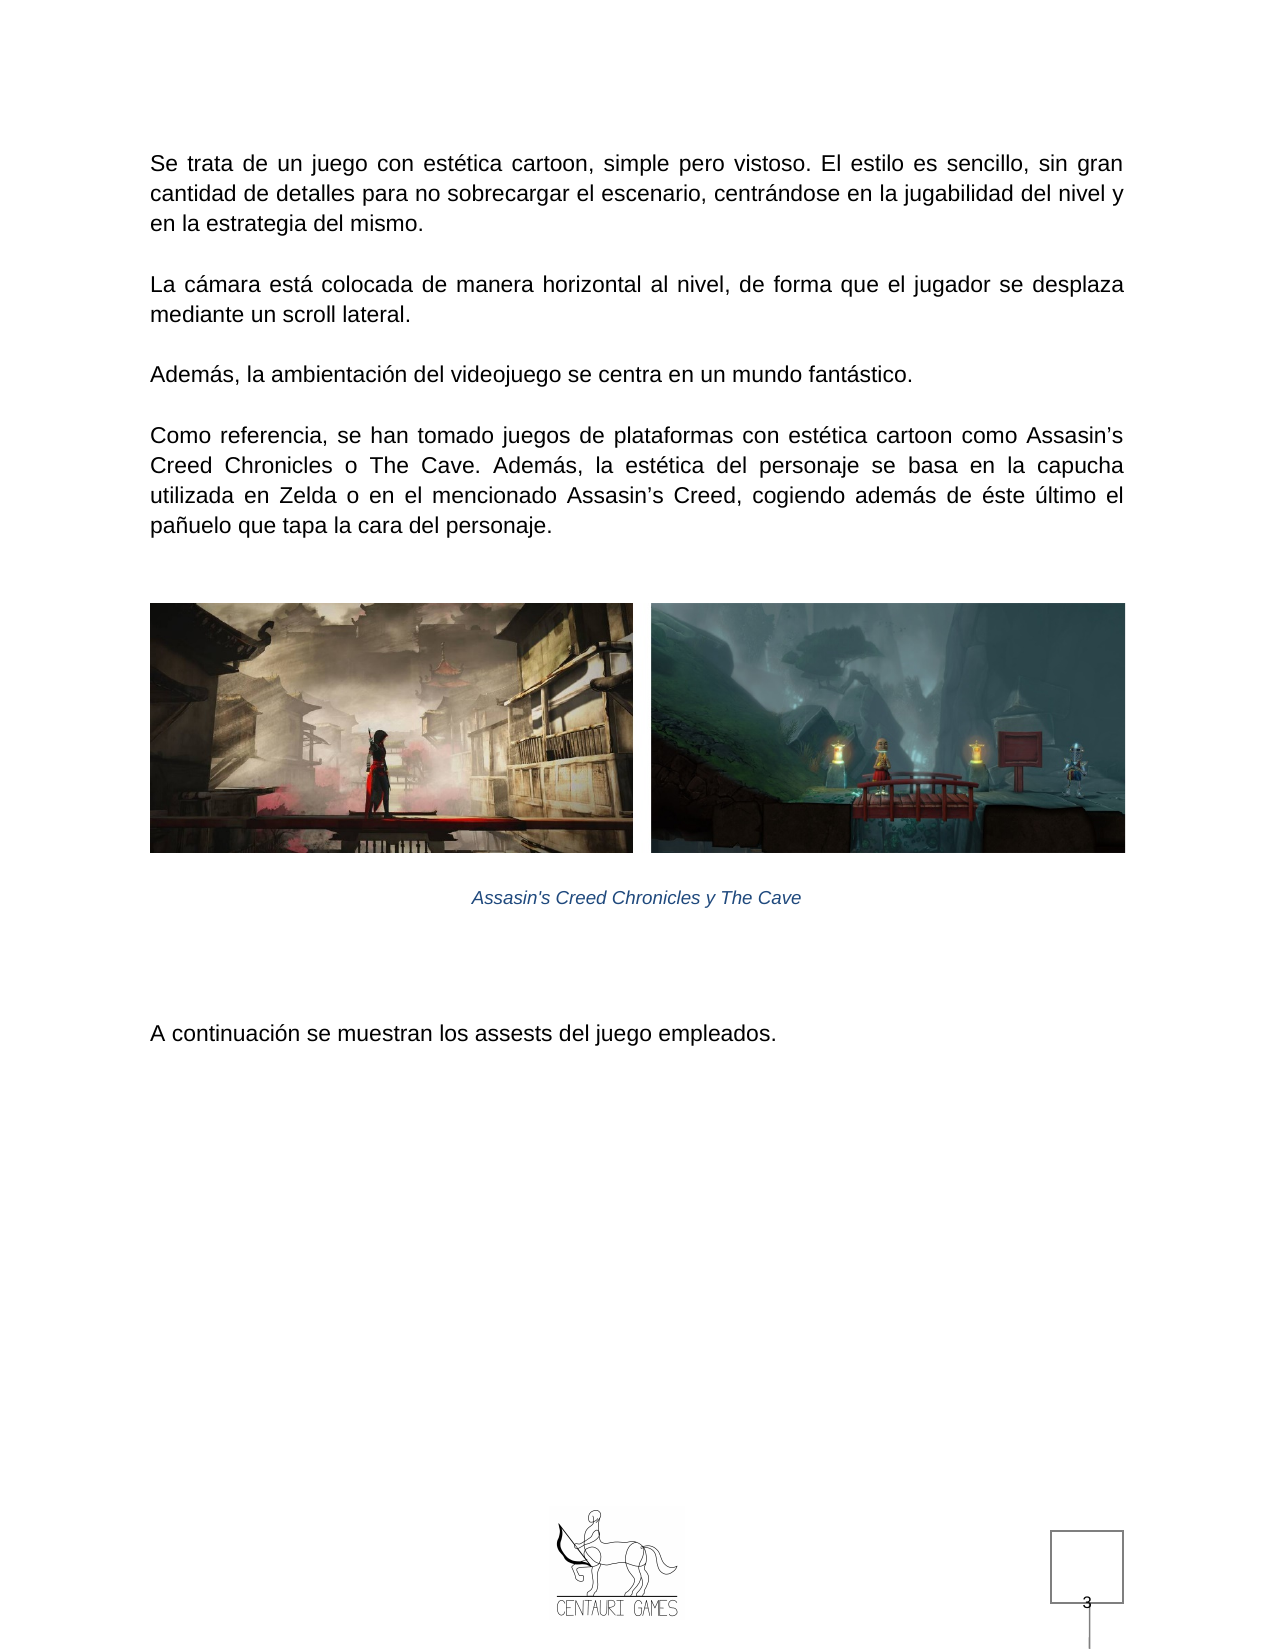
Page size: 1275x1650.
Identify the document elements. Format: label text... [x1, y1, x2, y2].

text Además, la ambientación del videojuego se centra en un mundo fantástico. [150, 361, 1125, 388]
text Se trata de un juego con estética cartoon, simple pero vistoso. El estilo es sencillo, sin gran cantidad de detalles para no sobrecargar el escenario, centrándose en la jugabilidad del nivel y en la estrategia del mismo. [150, 150, 1125, 237]
text Assasin's Creed Chronicles y The Cave [150, 887, 1125, 909]
text A continuación se muestran los assests del juego empleados. [150, 1020, 1125, 1046]
picture [150, 603, 1125, 853]
picture [549, 1506, 685, 1620]
text La cámara está colocada de manera horizontal al nivel, de forma que el jugador se desplaza mediante un scroll lateral. [150, 271, 1125, 327]
text Como referencia, se han tomado juegos de plataformas con estética cartoon como Assasin’s Creed Chronicles o The Cave. Además, la estética del personaje se basa en la capucha utilizada en Zelda o en el mencionado Assasin’s Creed, cogiendo además de éste último el pañuelo que tapa la cara del personaje. [150, 422, 1125, 539]
